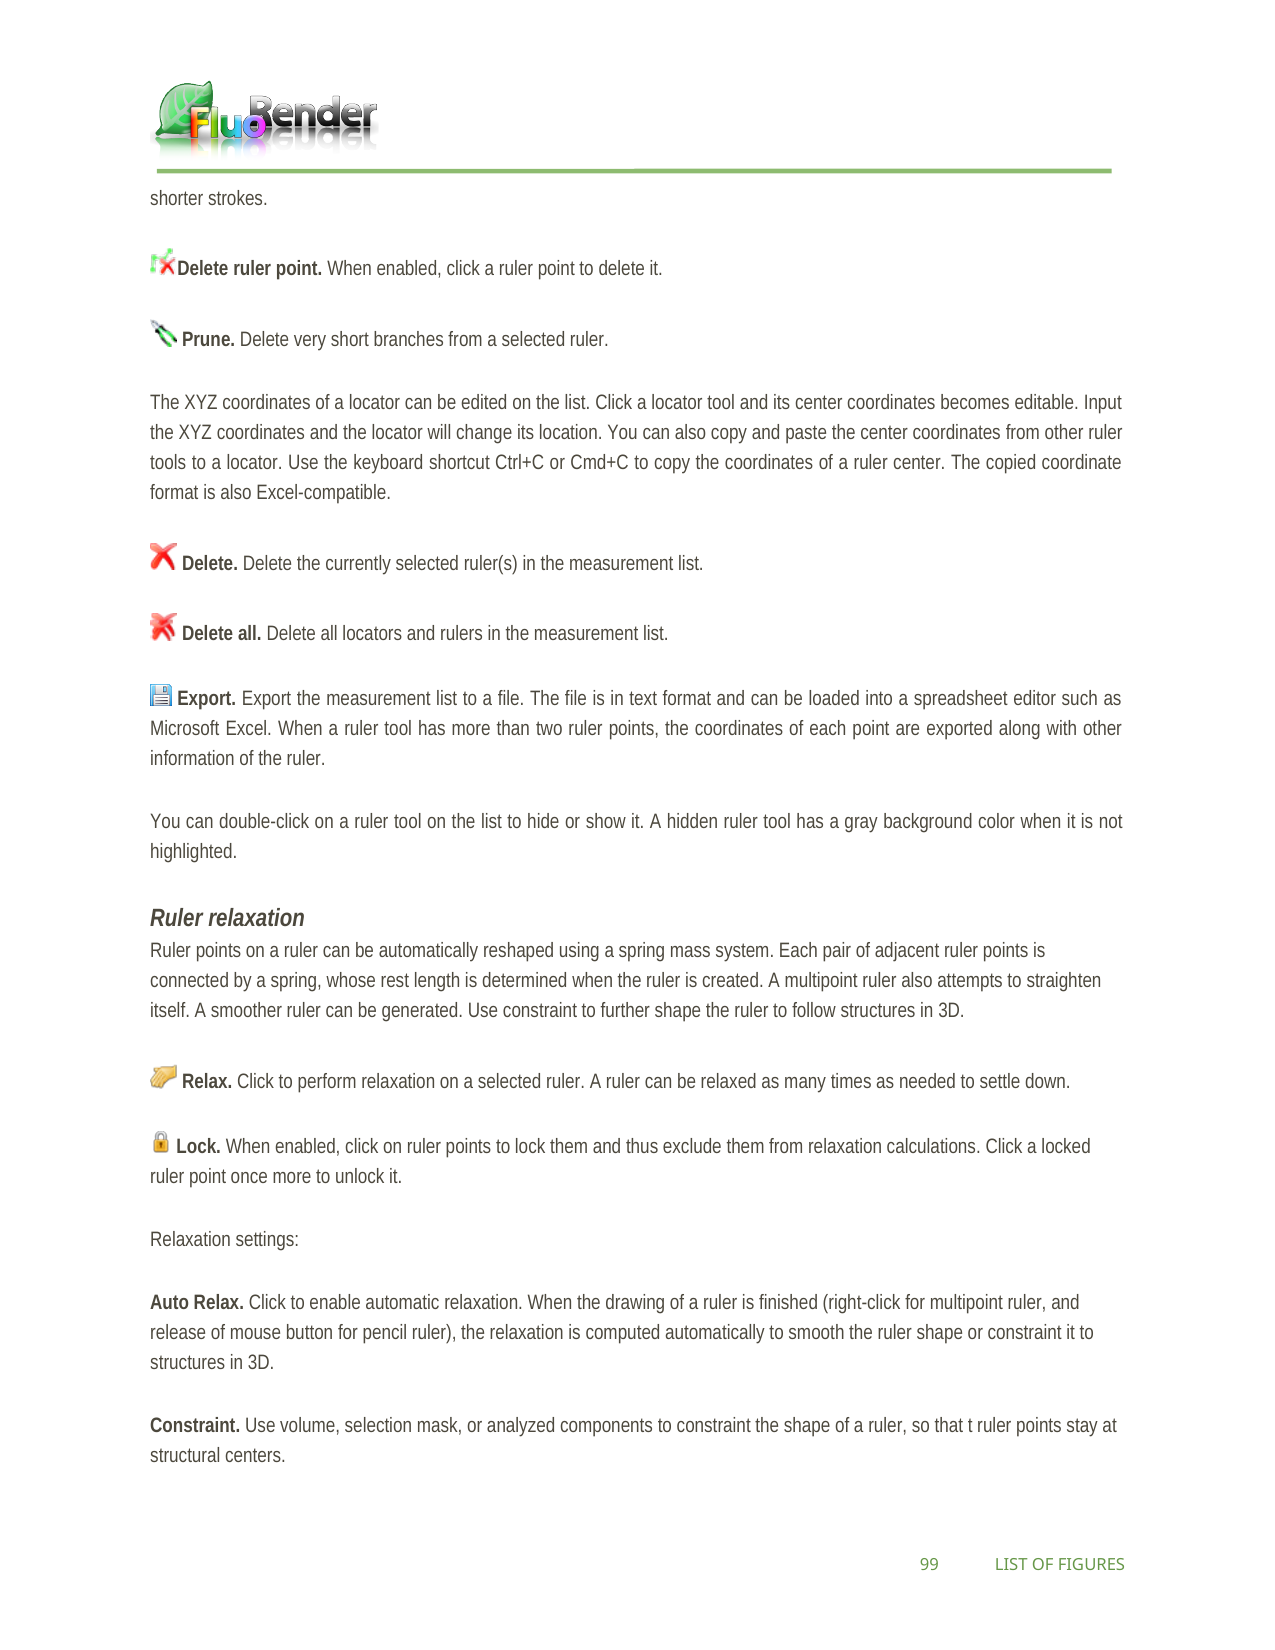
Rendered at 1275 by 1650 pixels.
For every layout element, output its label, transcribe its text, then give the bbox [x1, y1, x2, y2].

picture [150, 543, 177, 570]
picture [150, 613, 177, 641]
text Delete ruler point. When enabled, click a ruler point to delete it. [150, 249, 1125, 280]
text Export. Export the measurement list to a file. The file is in text format and can be loaded into a spreadsheet editor such as Microsoft Excel. When a ruler tool has more than two ruler points, the coordinates of each point are exported along with other information of the ruler. [150, 684, 1125, 770]
picture [150, 75, 379, 162]
text Delete all. Delete all locators and rulers in the measurement list. [150, 614, 1125, 645]
picture [150, 1131, 172, 1154]
text Relax. Click to perform relaxation on a selected ruler. A ruler can be relaxed as many times as needed to settle down. [150, 1061, 1125, 1093]
text Constraint. Use volume, selection mask, or analyzed components to constraint the shape of a ruler, so that t ruler points stay at structural centers. [150, 1413, 1125, 1467]
picture [150, 1061, 177, 1089]
text The XYZ coordinates of a locator can be edited on the list. Click a locator tool and its center coordinates becomes editable. Input the XYZ coordinates and the locator will change its location. You can also copy and paste the center coordinates from other ruler tools to a locator. Use the keyboard shortcut Ctrl+C or Cmd+C to copy the coordinates of a ruler center. The copied coordinate format is also Excel-compatible. [150, 390, 1125, 504]
text You can double-click on a ruler tool on the list to hide or show it. A hidden ruler tool has a gray background color when it is not highlighted. [150, 809, 1125, 863]
picture [150, 319, 177, 347]
text Relaxation settings: [150, 1227, 1125, 1251]
text Ruler points on a ruler can be automatically reshaped using a spring mass system. Each pair of adjacent ruler points is connected by a spring, whose rest length is determined when the ruler is created. A multipoint ruler also attempts to straighten itself. A smoother ruler can be generated. Use constraint to further shape the ruler to follow structures in 3D. [150, 938, 1125, 1022]
text Delete. Delete the currently selected ruler(s) in the measurement list. [150, 543, 1125, 574]
text Auto Relax. Click to enable automatic relaxation. When the drawing of a ruler is finished (right-click for multipoint ruler, and release of mouse button for pencil ruler), the relaxation is computed automatically to smooth the ruler shape or constraint it to structures in 3D. [150, 1290, 1125, 1374]
text Lock. When enabled, click on ruler points to lock them and thus exclude them from relaxation calculations. Click a locked ruler point once more to unlock it. [150, 1132, 1125, 1188]
text Prune. Delete very short branches from a selected ruler. [150, 319, 1125, 351]
subtitle Ruler relaxation [150, 902, 1125, 931]
picture [150, 684, 172, 706]
picture [150, 248, 177, 276]
